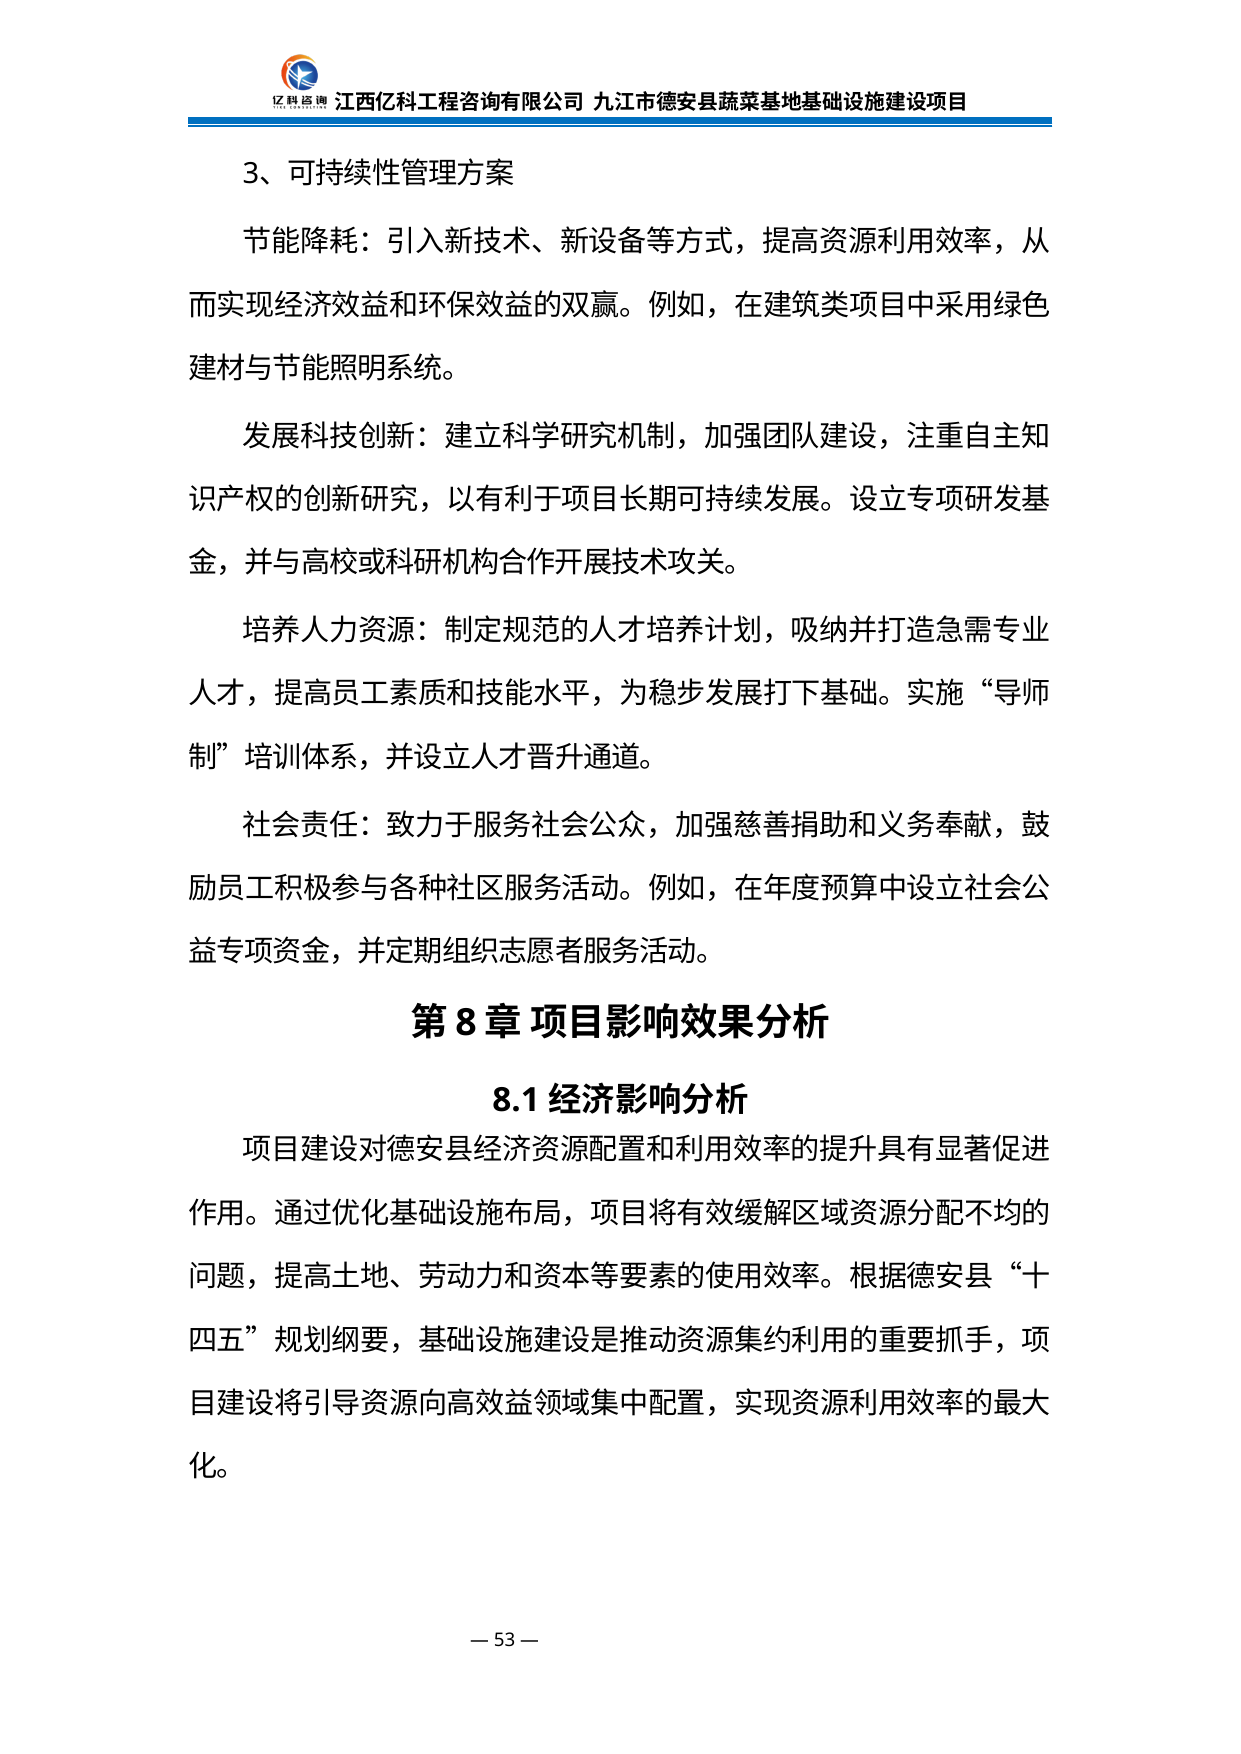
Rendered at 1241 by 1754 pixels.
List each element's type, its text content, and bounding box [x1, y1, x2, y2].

picture [271, 53, 329, 110]
subtitle 第8章 项目影响效果分析 [188, 991, 1052, 1046]
subtitle 8.1 经济影响分析 [188, 1073, 1052, 1122]
text 项目建设对德安县经济资源配置和利用效率的提升具有显著促进作用。通过优化基础设施布局，项目将有效缓解区域资源分配不均的问题，提高土地、劳动力和资本等要素的使用效率。根据德安县“十四五”规划纲要，基础设施建设是推动资源集约利用的重要抓手，项目建设将引导资源向高效益领域集中配置，实现资源利用效率的最大化。 [188, 1126, 1052, 1485]
text 3、可持续性管理方案 [188, 150, 1052, 192]
text 发展科技创新：建立科学研究机制，加强团队建设，注重自主知识产权的创新研究，以有利于项目长期可持续发展。设立专项研发基金，并与高校或科研机构合作开展技术攻关。 [188, 412, 1052, 581]
text 节能降耗：引入新技术、新设备等方式，提高资源利用效率，从而实现经济效益和环保效益的双赢。例如，在建筑类项目中采用绿色建材与节能照明系统。 [188, 218, 1052, 387]
text 培养人力资源：制定规范的人才培养计划，吸纳并打造急需专业人才，提高员工素质和技能水平，为稳步发展打下基础。实施“导师制”培训体系，并设立人才晋升通道。 [188, 607, 1052, 776]
text 社会责任：致力于服务社会公众，加强慈善捐助和义务奉献，鼓励员工积极参与各种社区服务活动。例如，在年度预算中设立社会公益专项资金，并定期组织志愿者服务活动。 [188, 801, 1052, 970]
